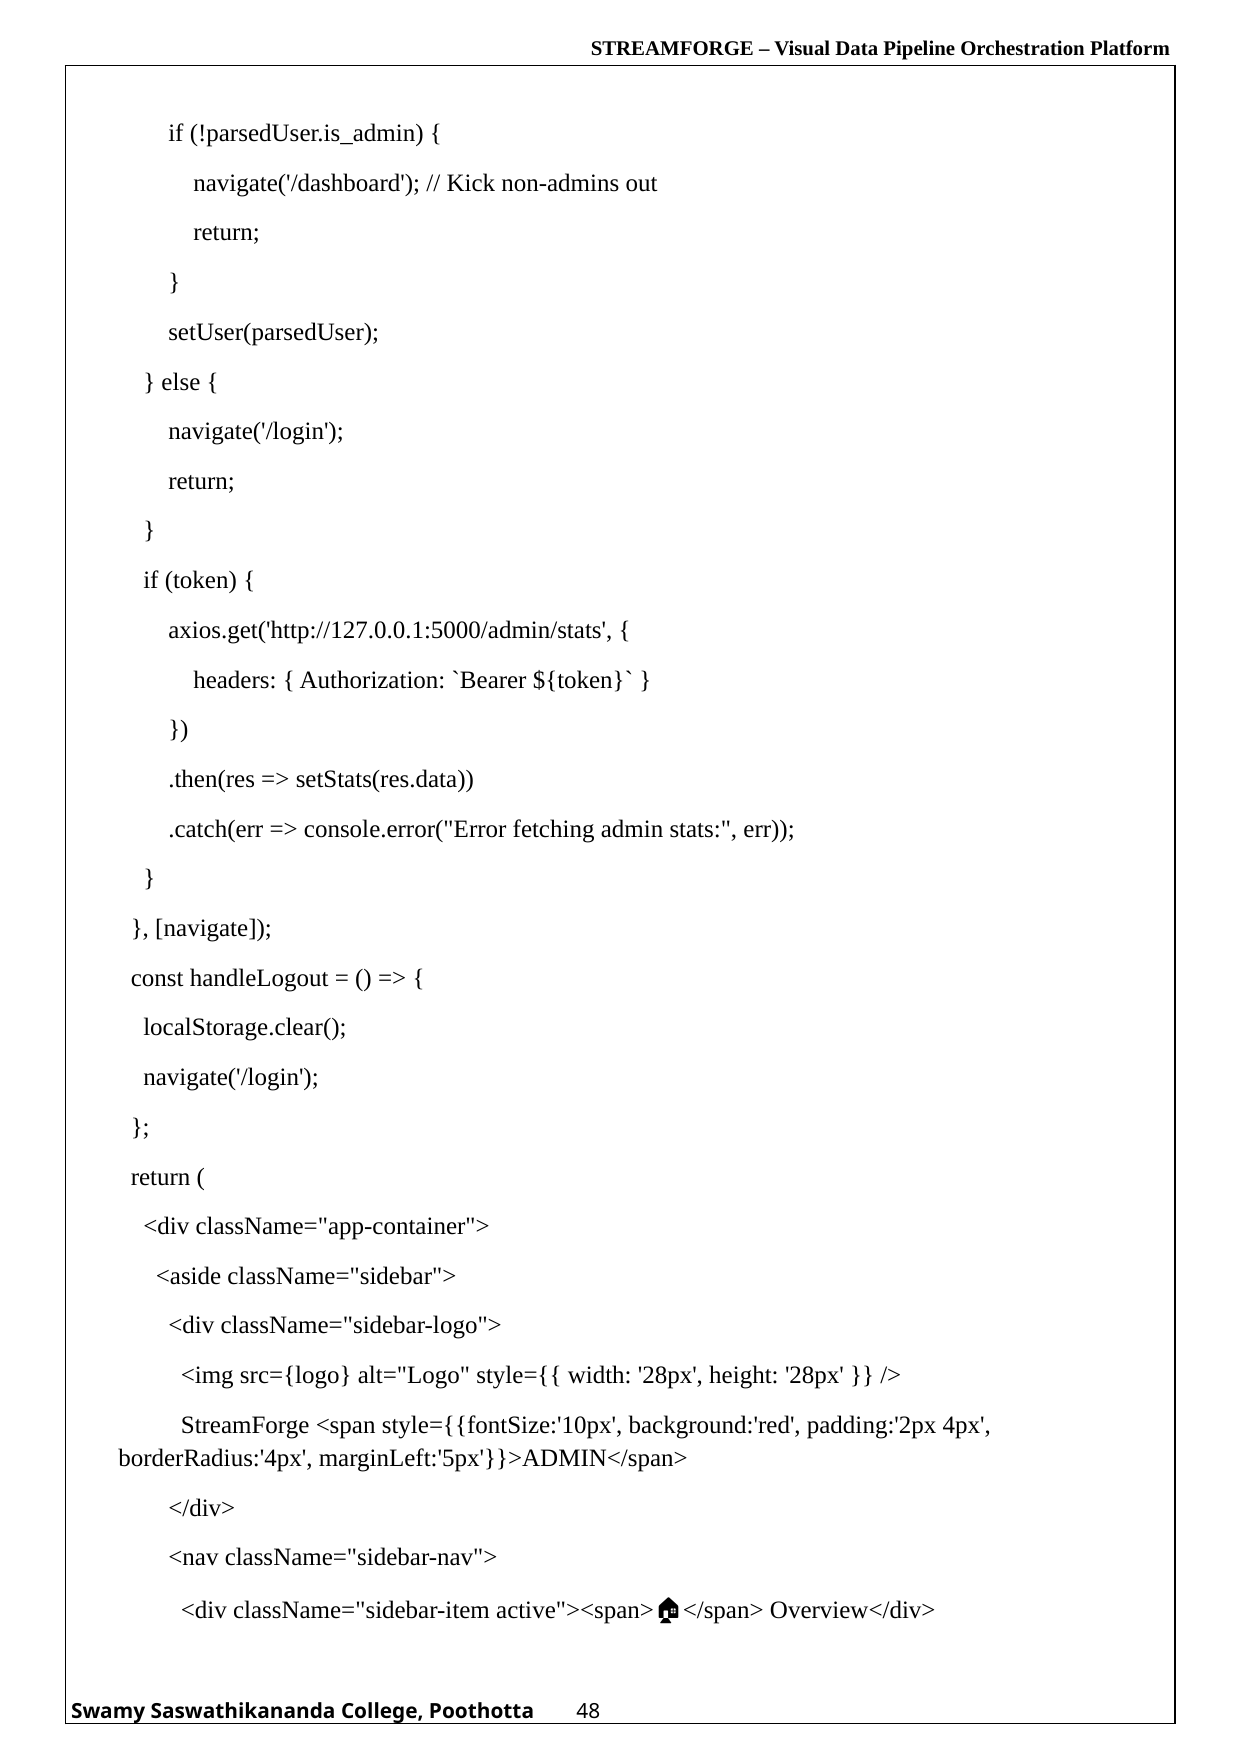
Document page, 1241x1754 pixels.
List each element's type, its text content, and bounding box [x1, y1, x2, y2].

text return ( [118, 1162, 1122, 1190]
text <aside className="sidebar"> [118, 1261, 1122, 1290]
text navigate('/login'); [118, 416, 1122, 445]
text axios.get('http://127.0.0.1:5000/admin/stats', { [118, 615, 1122, 644]
text } [118, 863, 1122, 892]
text setUser(parsedUser); [118, 317, 1122, 346]
text } else { [118, 367, 1122, 395]
text return; [118, 466, 1122, 495]
text headers: { Authorization: `Bearer ${token}` } [118, 665, 1122, 693]
text <div className="sidebar-item active"><span>🏠</span> Overview</div> [118, 1592, 1122, 1626]
text <nav className="sidebar-nav"> [118, 1542, 1122, 1571]
text if (token) { [118, 565, 1122, 594]
text } [118, 516, 1122, 544]
text }; [118, 1112, 1122, 1141]
text StreamForge <span style={{fontSize:'10px', background:'red', padding:'2px 4px', borderRadius:'4px', marginLeft:'5px'}}>ADMIN</span> [118, 1410, 1122, 1472]
text navigate('/dashboard'); // Kick non-admins out [118, 168, 1122, 197]
text }, [navigate]); [118, 913, 1122, 942]
text <div className="app-container"> [118, 1211, 1122, 1240]
text <img src={logo} alt="Logo" style={{ width: '28px', height: '28px' }} /> [118, 1360, 1122, 1389]
text .catch(err => console.error("Error fetching admin stats:", err)); [118, 814, 1122, 842]
text navigate('/login'); [118, 1062, 1122, 1091]
text localStorage.clear(); [118, 1012, 1122, 1041]
text const handleLogout = () => { [118, 963, 1122, 992]
text .then(res => setStats(res.data)) [118, 764, 1122, 793]
text }) [118, 714, 1122, 743]
text } [118, 267, 1122, 296]
text <div className="sidebar-logo"> [118, 1311, 1122, 1339]
text if (!parsedUser.is_admin) { [118, 118, 1122, 147]
text return; [118, 217, 1122, 246]
text </div> [118, 1493, 1122, 1521]
